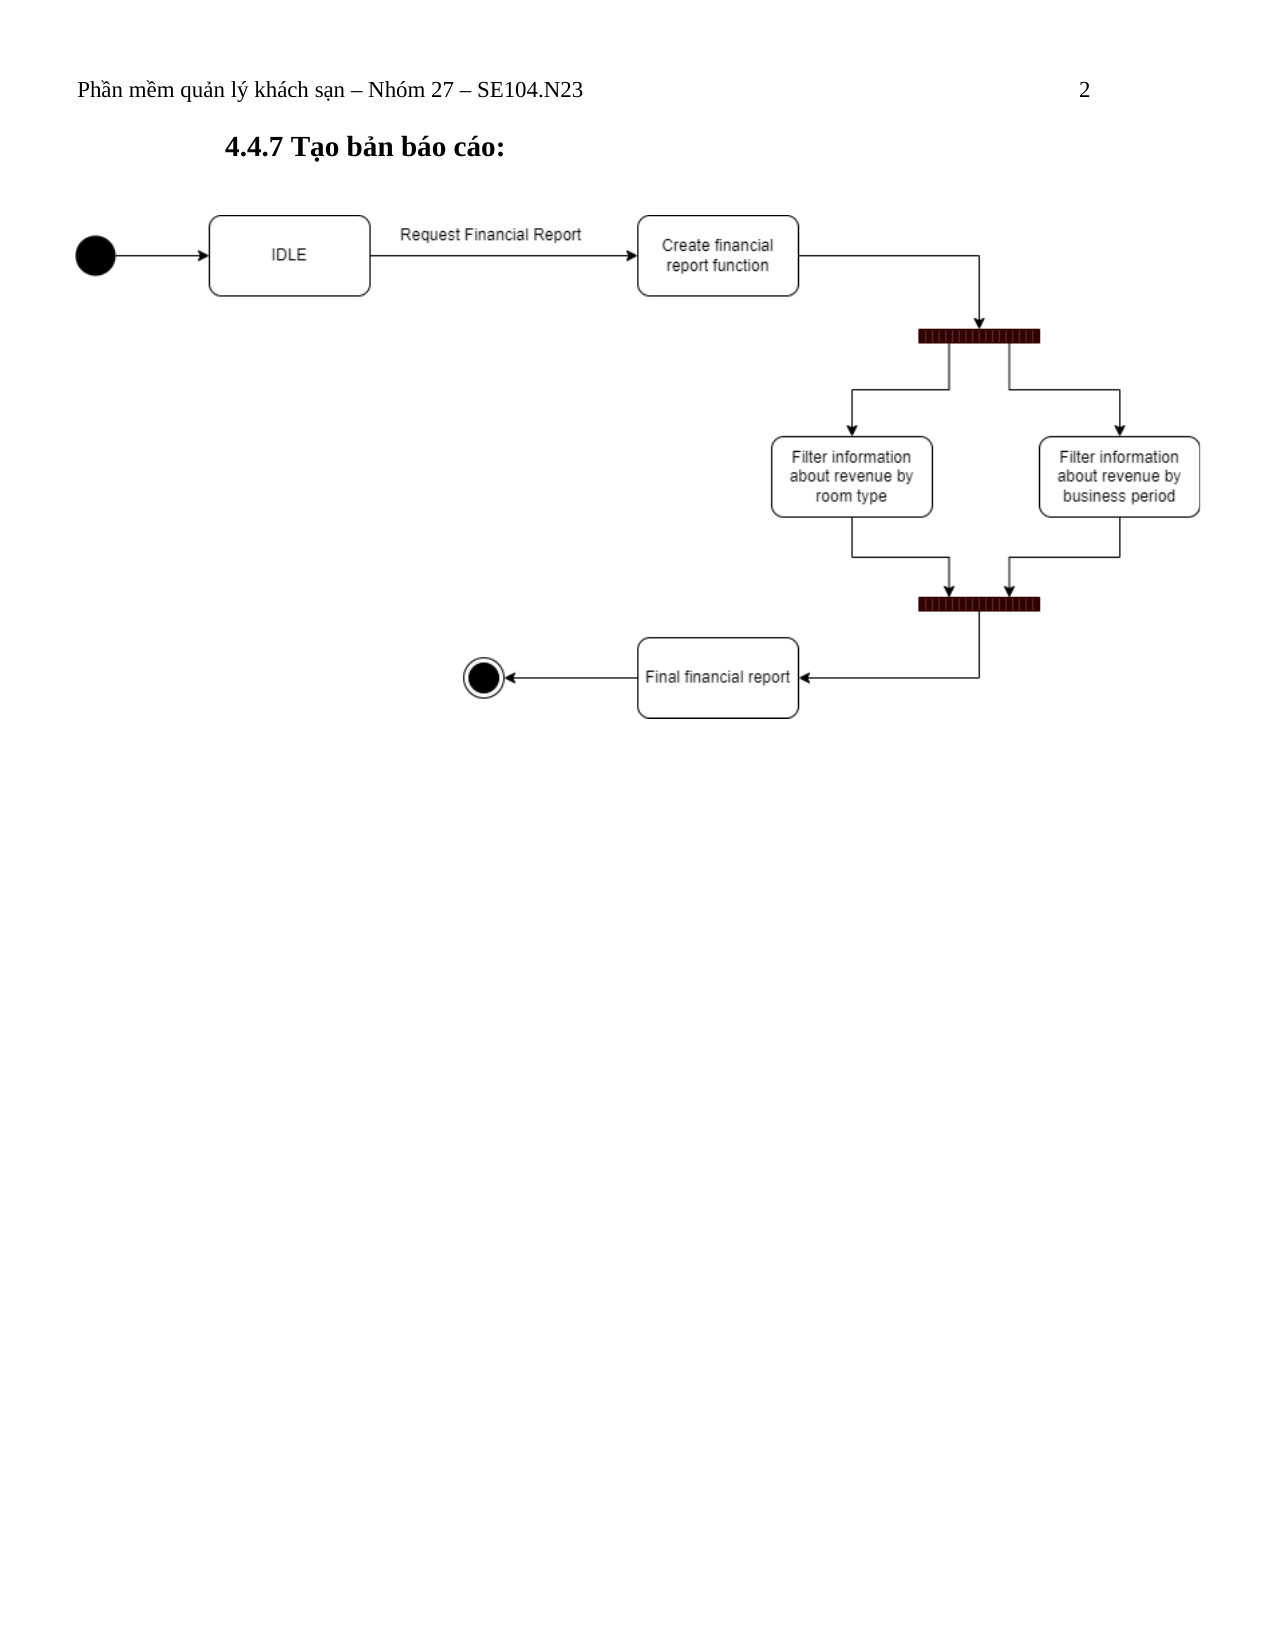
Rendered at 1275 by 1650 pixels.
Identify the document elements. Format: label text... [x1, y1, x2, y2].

text 4.4.7 Tạo bản báo cáo: [150, 129, 1200, 162]
picture [75, 215, 1200, 719]
